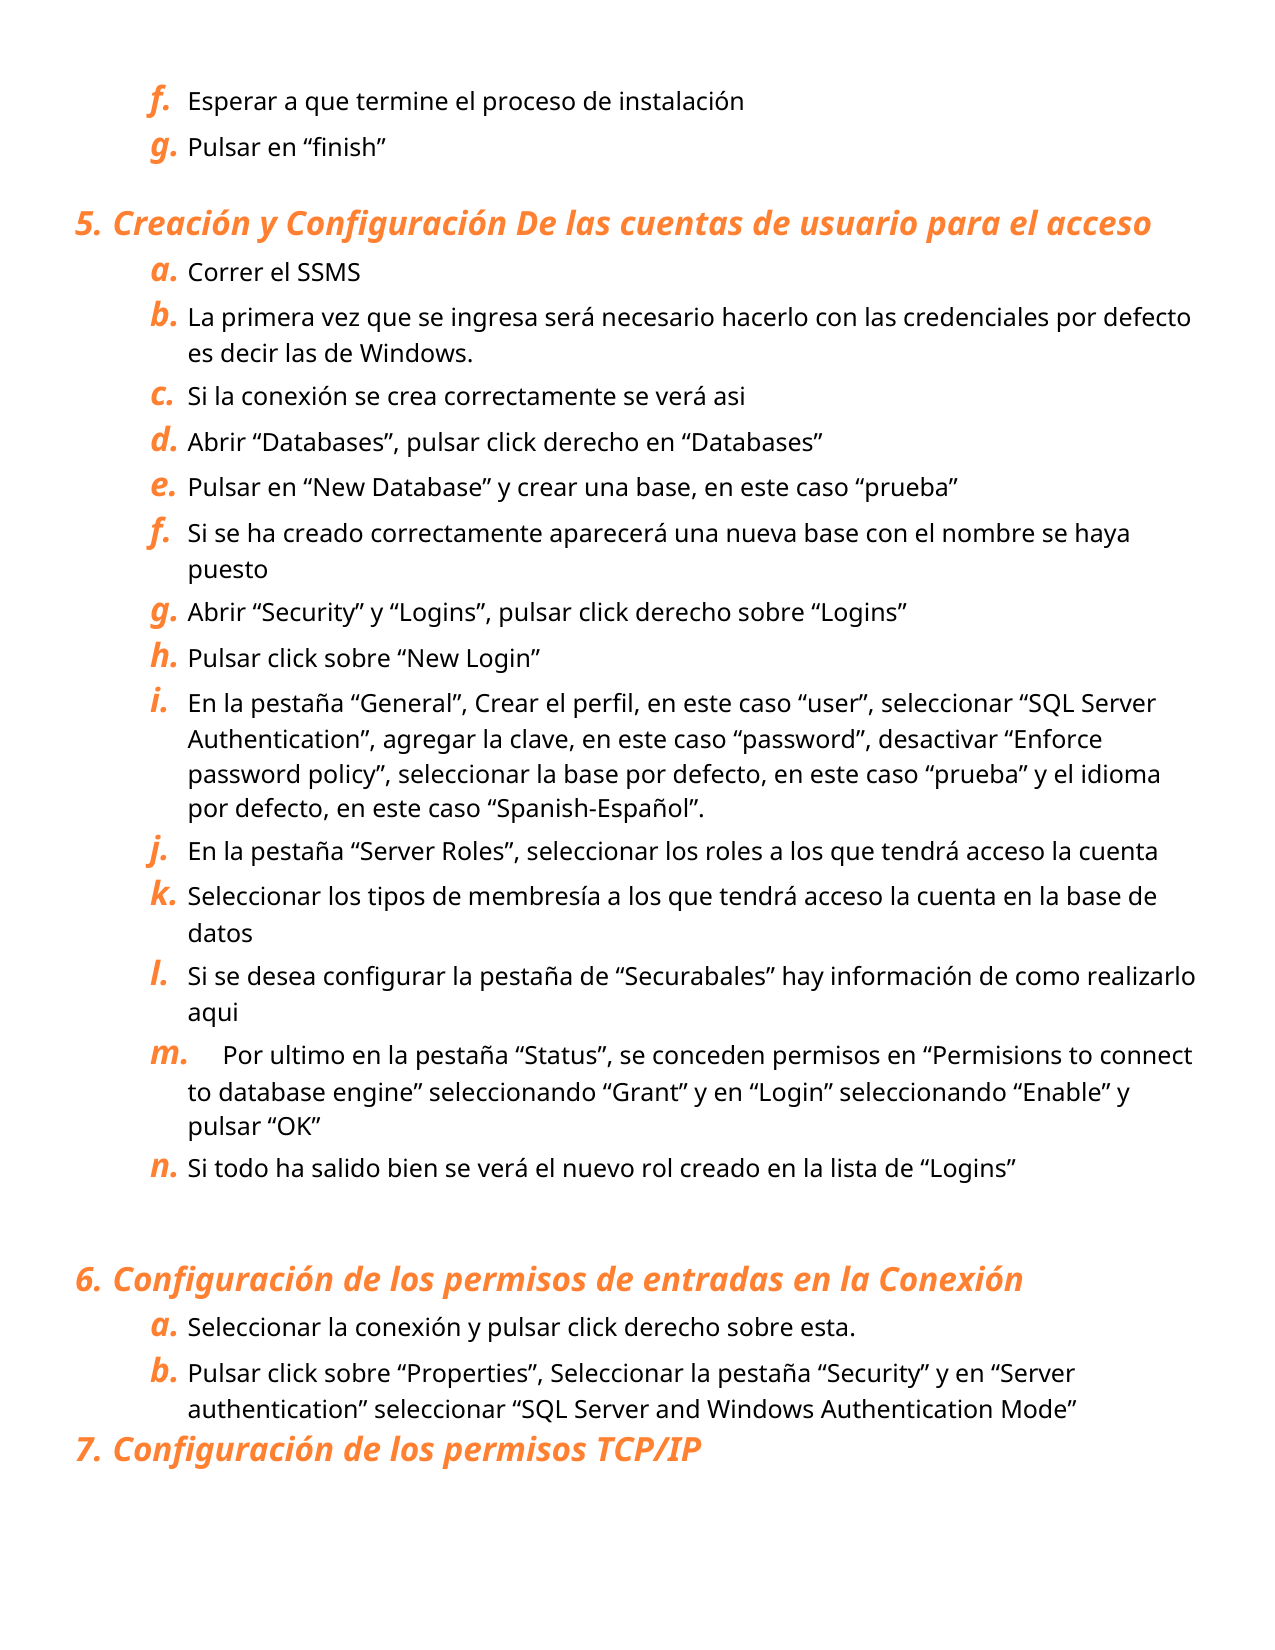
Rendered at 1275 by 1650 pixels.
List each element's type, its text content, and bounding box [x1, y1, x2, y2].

list Si se desea configurar la pestaña de “Securabales” hay información de como realizarlo aqui [150, 949, 1200, 1029]
list Abrir “Security” y “Logins”, pulsar click derecho sobre “Logins” [150, 586, 1200, 631]
list Si todo ha salido bien se verá el nuevo rol creado en la lista de “Logins” [150, 1142, 1200, 1188]
list Configuración de los permisos TCP/IP [75, 1426, 1200, 1472]
list Seleccionar los tipos de membresía a los que tendrá acceso la cuenta en la base de datos [150, 870, 1200, 949]
list Si se ha creado correctamente aparecerá una nueva base con el nombre se haya puesto [150, 506, 1200, 586]
list Creación y Configuración De las cuentas de usuario para el acceso [75, 200, 1200, 245]
list Pulsar en “New Database” y crear una base, en este caso “prueba” [150, 461, 1200, 506]
list Abrir “Databases”, pulsar click derecho en “Databases” [150, 416, 1200, 461]
list En la pestaña “Server Roles”, seleccionar los roles a los que tendrá acceso la cuenta [150, 824, 1200, 870]
list Pulsar en “finish” [150, 120, 1200, 166]
list Por ultimo en la pestaña “Status”, se conceden permisos en “Permisions to connect to database engine” seleccionando “Grant” y en “Login” seleccionando “Enable” y pulsar “OK” [150, 1029, 1200, 1142]
list La primera vez que se ingresa será necesario hacerlo con las credenciales por defecto es decir las de Windows. [150, 291, 1200, 370]
list Correr el SSMS [150, 245, 1200, 291]
list Seleccionar la conexión y pulsar click derecho sobre esta. [150, 1301, 1200, 1347]
list Pulsar click sobre “New Login” [150, 631, 1200, 677]
list Si la conexión se crea correctamente se verá asi [150, 370, 1200, 416]
list En la pestaña “General”, Crear el perfil, en este caso “user”, seleccionar “SQL Server Authentication”, agregar la clave, en este caso “password”, desactivar “Enforce password policy”, seleccionar la base por defecto, en este caso “prueba” y el idioma por defecto, en este caso “Spanish-Español”. [150, 677, 1200, 824]
list Pulsar click sobre “Properties”, Seleccionar la pestaña “Security” y en “Server authentication” seleccionar “SQL Server and Windows Authentication Mode” [150, 1347, 1200, 1426]
list Configuración de los permisos de entradas en la Conexión [75, 1256, 1200, 1301]
list Esperar a que termine el proceso de instalación [150, 75, 1200, 120]
